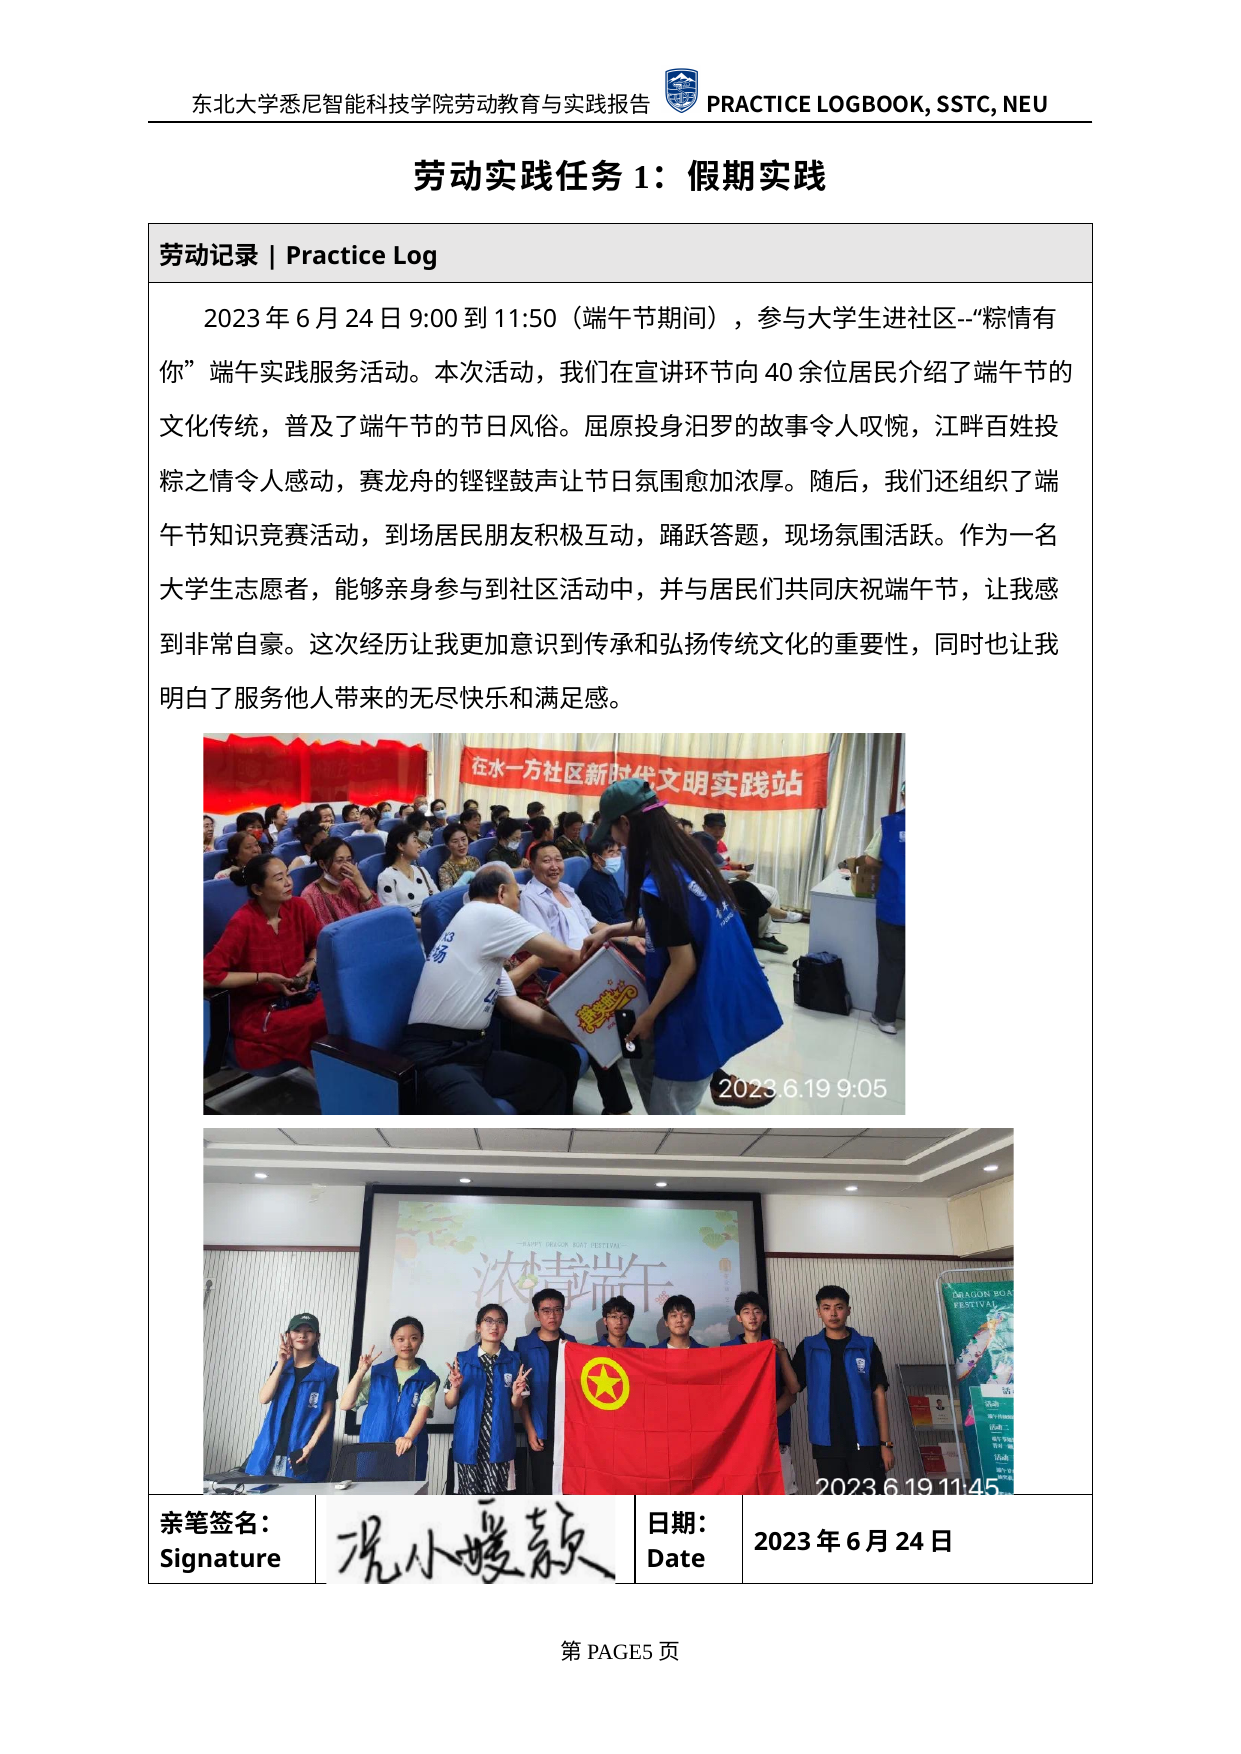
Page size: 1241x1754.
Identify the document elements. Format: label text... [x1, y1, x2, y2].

picture [203, 733, 906, 1115]
table_cell 2023年6月24日 [743, 1495, 1092, 1583]
table_cell 亲笔签名： Signature [149, 1495, 315, 1583]
picture [660, 65, 702, 113]
table_cell [616, 1495, 634, 1583]
table_cell [316, 1495, 326, 1583]
table_cell 日期： Date [636, 1495, 742, 1583]
table_header 劳动记录 | Practice Log [149, 224, 1092, 282]
table_cell 2023年6月24日9:00到11:50（端午节期间），参与大学生进社区--“粽情有你”端午实践服务活动。本次活动，我们在宣讲环节向40余位居民介绍了端午节的文化传统，普及了端午节的节日风俗。屈原投身汨罗的故事令人叹惋，江畔百姓投粽之情令人感动，赛龙舟的铿铿鼓声让节日氛围愈加浓厚。随后，我们还组织了端午节知识竞赛活动，到场居民朋友积极互动，踊跃答题，现场氛围活跃。作为一名大学生志愿者，能够亲身参与到社区活动中，并与居民们共同庆祝端午节，让我感到非常自豪。这次经历让我更加意识到传承和弘扬传统文化的重要性，同时也让我明白了服务他人带来的无尽快乐和满足感。 [149, 283, 1092, 1494]
picture [203, 1128, 1014, 1584]
subtitle 劳动实践任务1：假期实践 [148, 150, 1092, 198]
